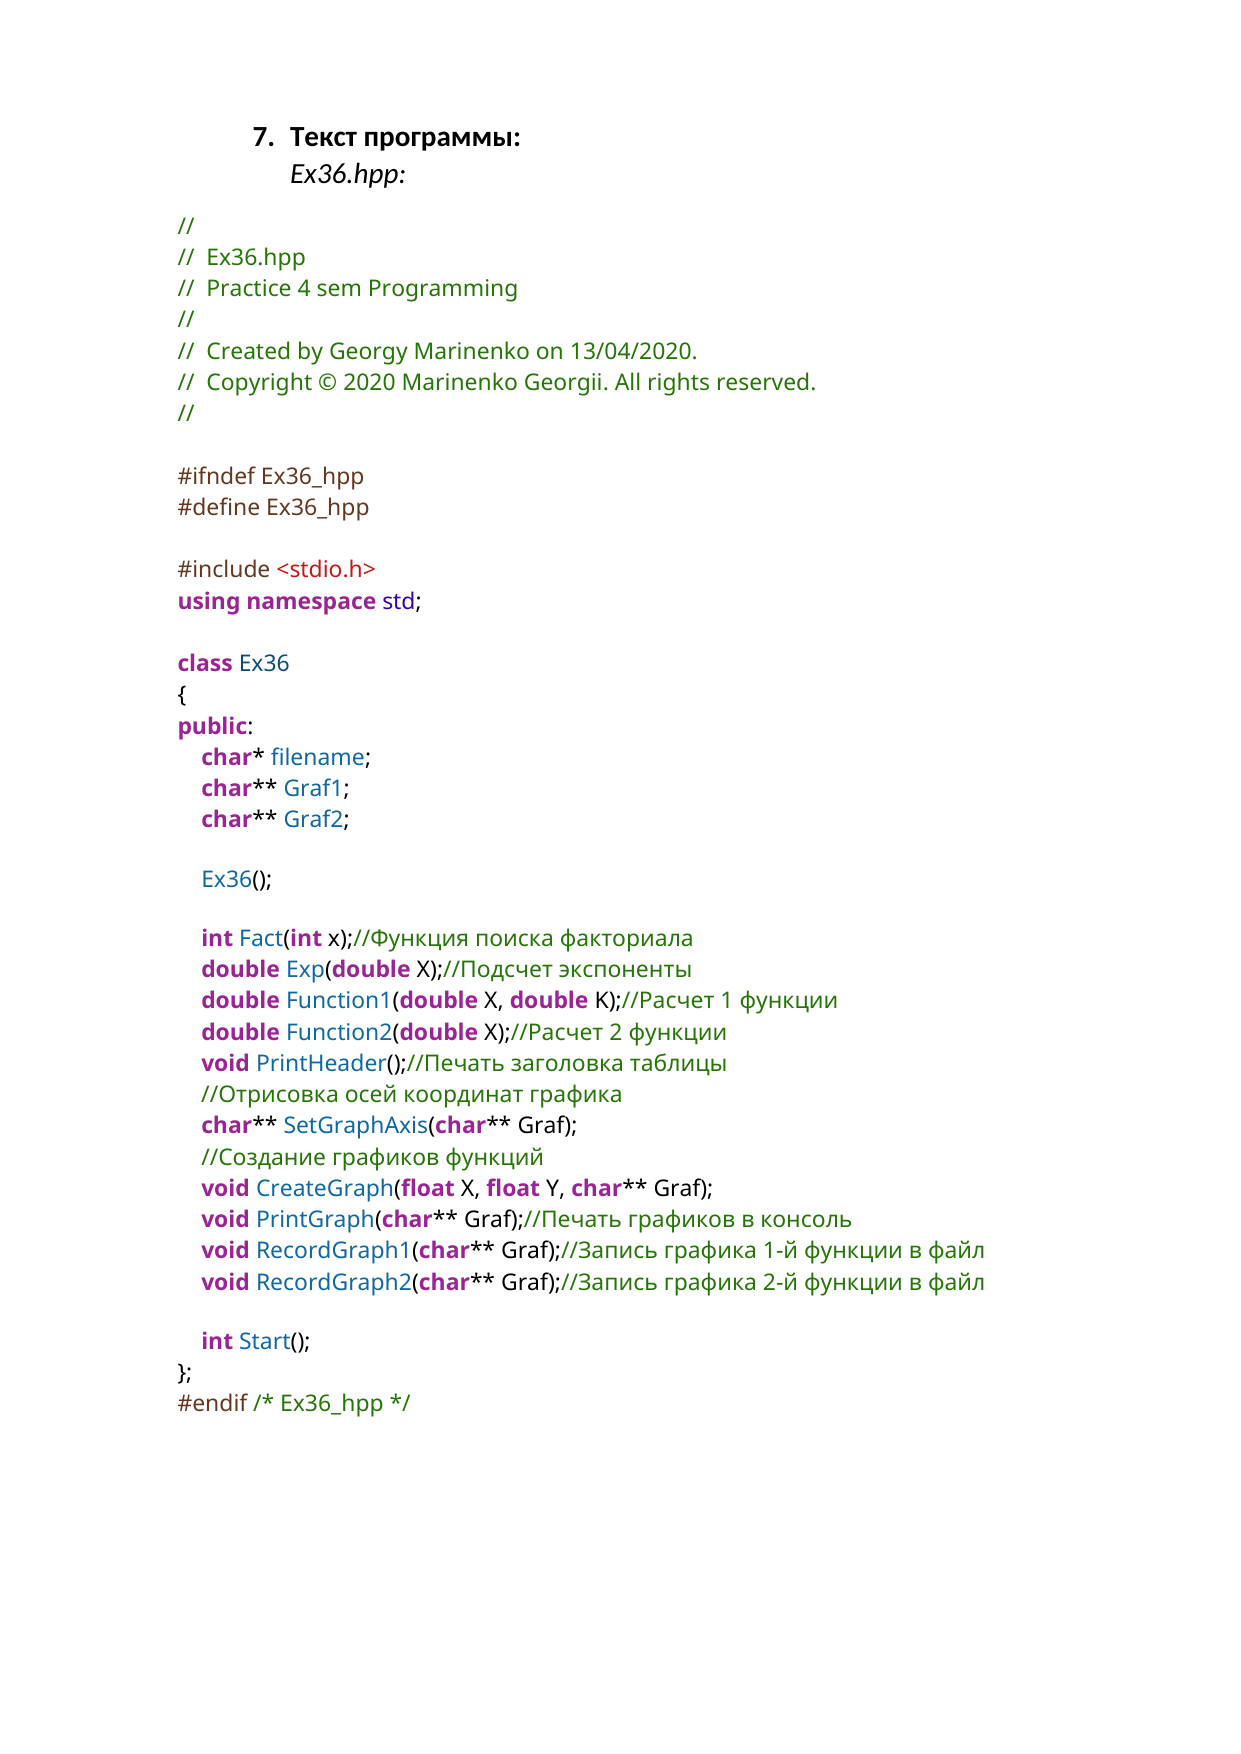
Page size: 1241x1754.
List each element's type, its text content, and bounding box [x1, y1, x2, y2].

text void CreateGraph(float X, float Y, char** Graf); [177, 1172, 1152, 1203]
text //Отрисовка осей координат графика [177, 1078, 1152, 1109]
text // [177, 397, 1152, 428]
text char* filename; [177, 741, 1152, 772]
text // [177, 303, 1152, 334]
list Ex36.hpp: [290, 156, 1152, 191]
text double Function1(double X, double K);//Расчет 1 функции [177, 984, 1152, 1016]
text #endif /* Ex36_hpp */ [177, 1387, 1152, 1419]
text public: [177, 709, 1152, 741]
text // Practice 4 sem Programming [177, 272, 1152, 303]
text }; [177, 1356, 1152, 1387]
text char** Graf1; [177, 772, 1152, 803]
text { [177, 678, 1152, 709]
text #include <stdio.h> [177, 553, 1152, 584]
text double Exp(double X);//Подсчет экспоненты [177, 953, 1152, 984]
text class Ex36 [177, 647, 1152, 678]
text char** SetGraphAxis(char** Graf); [177, 1109, 1152, 1141]
text void RecordGraph1(char** Graf);//Запись графика 1-й функции в файл [177, 1234, 1152, 1266]
text //Создание графиков функций [177, 1141, 1152, 1172]
text // Ex36.hpp [177, 241, 1152, 272]
text void PrintHeader();//Печать заголовка таблицы [177, 1047, 1152, 1078]
list Текст программы: [252, 118, 1152, 154]
text #ifndef Ex36_hpp [177, 459, 1152, 491]
text int Start(); [177, 1325, 1152, 1356]
text // Copyright © 2020 Marinenko Georgii. All rights reserved. [177, 366, 1152, 397]
text void PrintGraph(char** Graf);//Печать графиков в консоль [177, 1203, 1152, 1234]
text int Fact(int x);//Функция поиска факториала [177, 922, 1152, 953]
text // Created by Georgy Marinenko on 13/04/2020. [177, 334, 1152, 366]
text double Function2(double X);//Расчет 2 функции [177, 1016, 1152, 1047]
text #define Ex36_hpp [177, 491, 1152, 522]
text void RecordGraph2(char** Graf);//Запись графика 2-й функции в файл [177, 1266, 1152, 1297]
text Ex36(); [177, 863, 1152, 894]
text using namespace std; [177, 584, 1152, 616]
text // [177, 209, 1152, 241]
text char** Graf2; [177, 803, 1152, 834]
